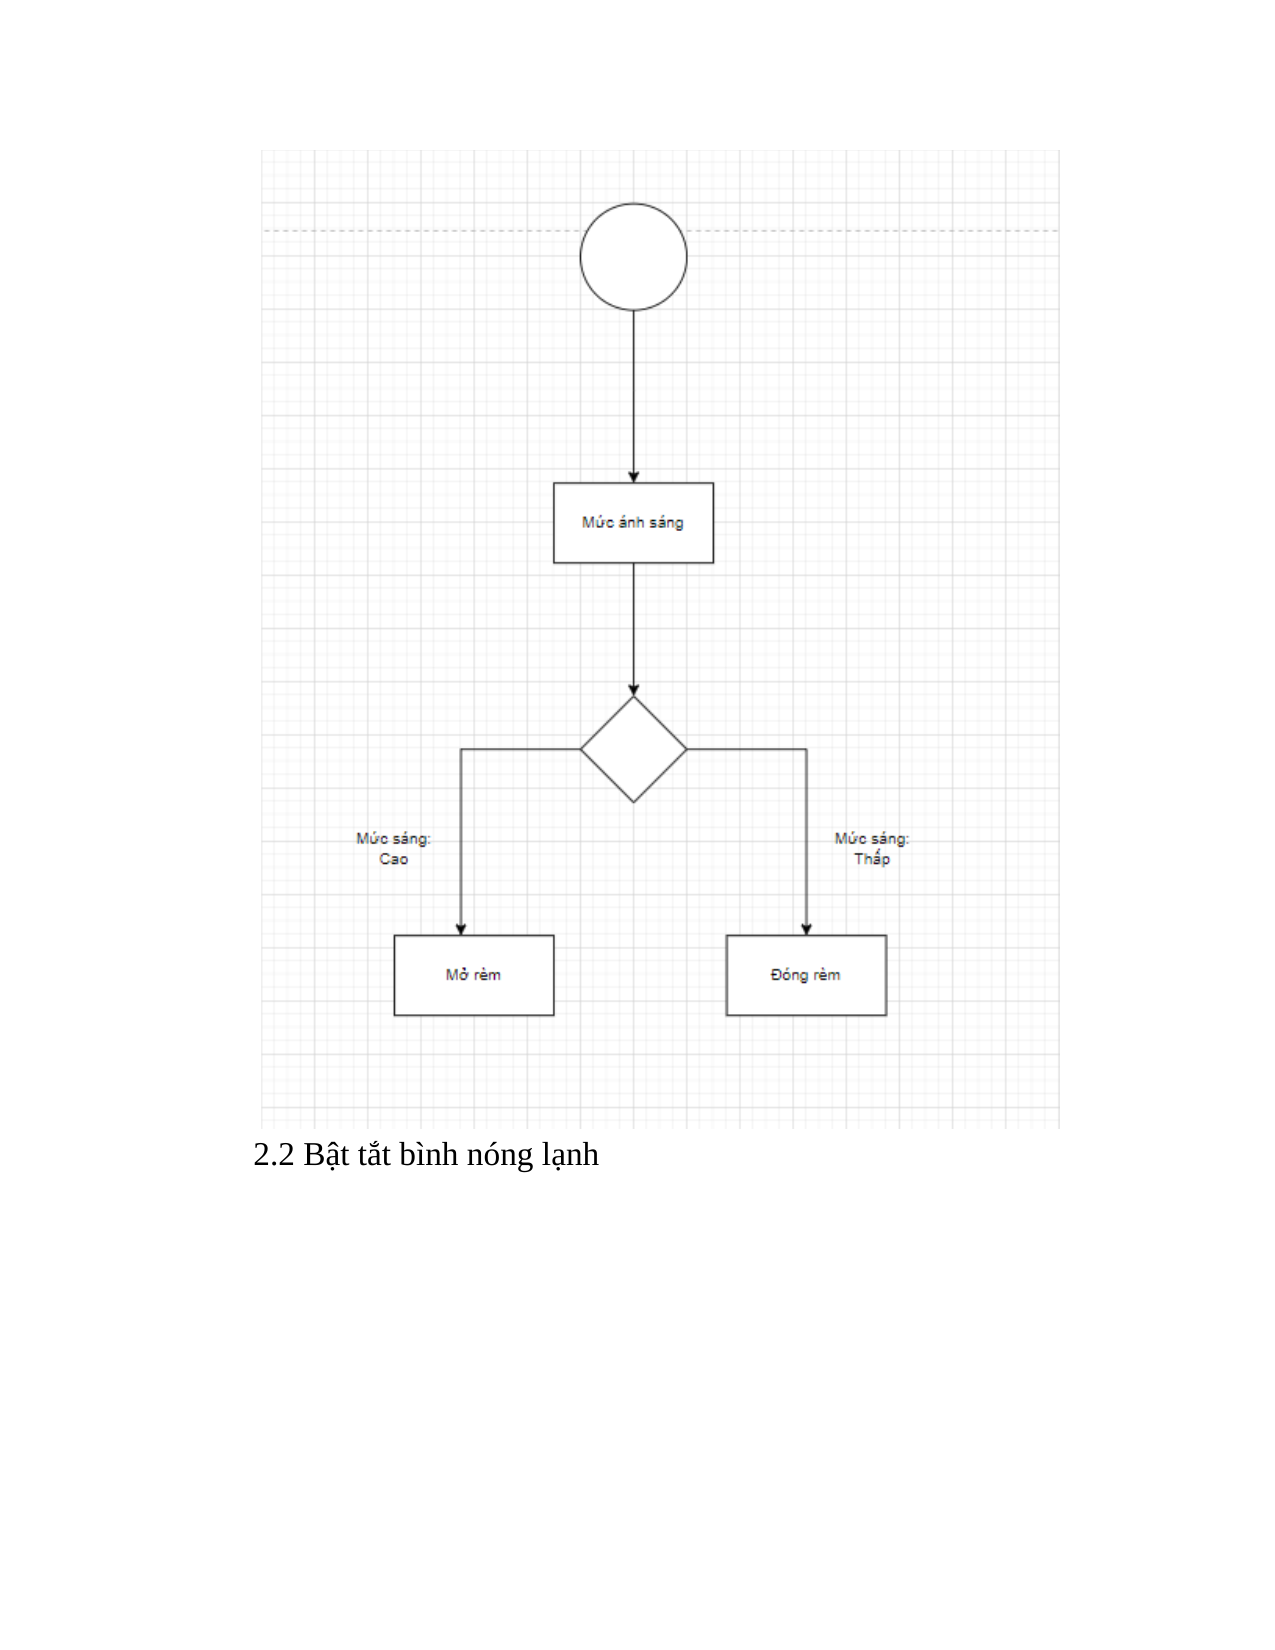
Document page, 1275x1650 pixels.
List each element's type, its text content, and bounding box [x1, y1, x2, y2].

text 2.2 Bật tắt bình nóng lạnh [253, 1134, 1181, 1172]
picture [261, 150, 1060, 1129]
